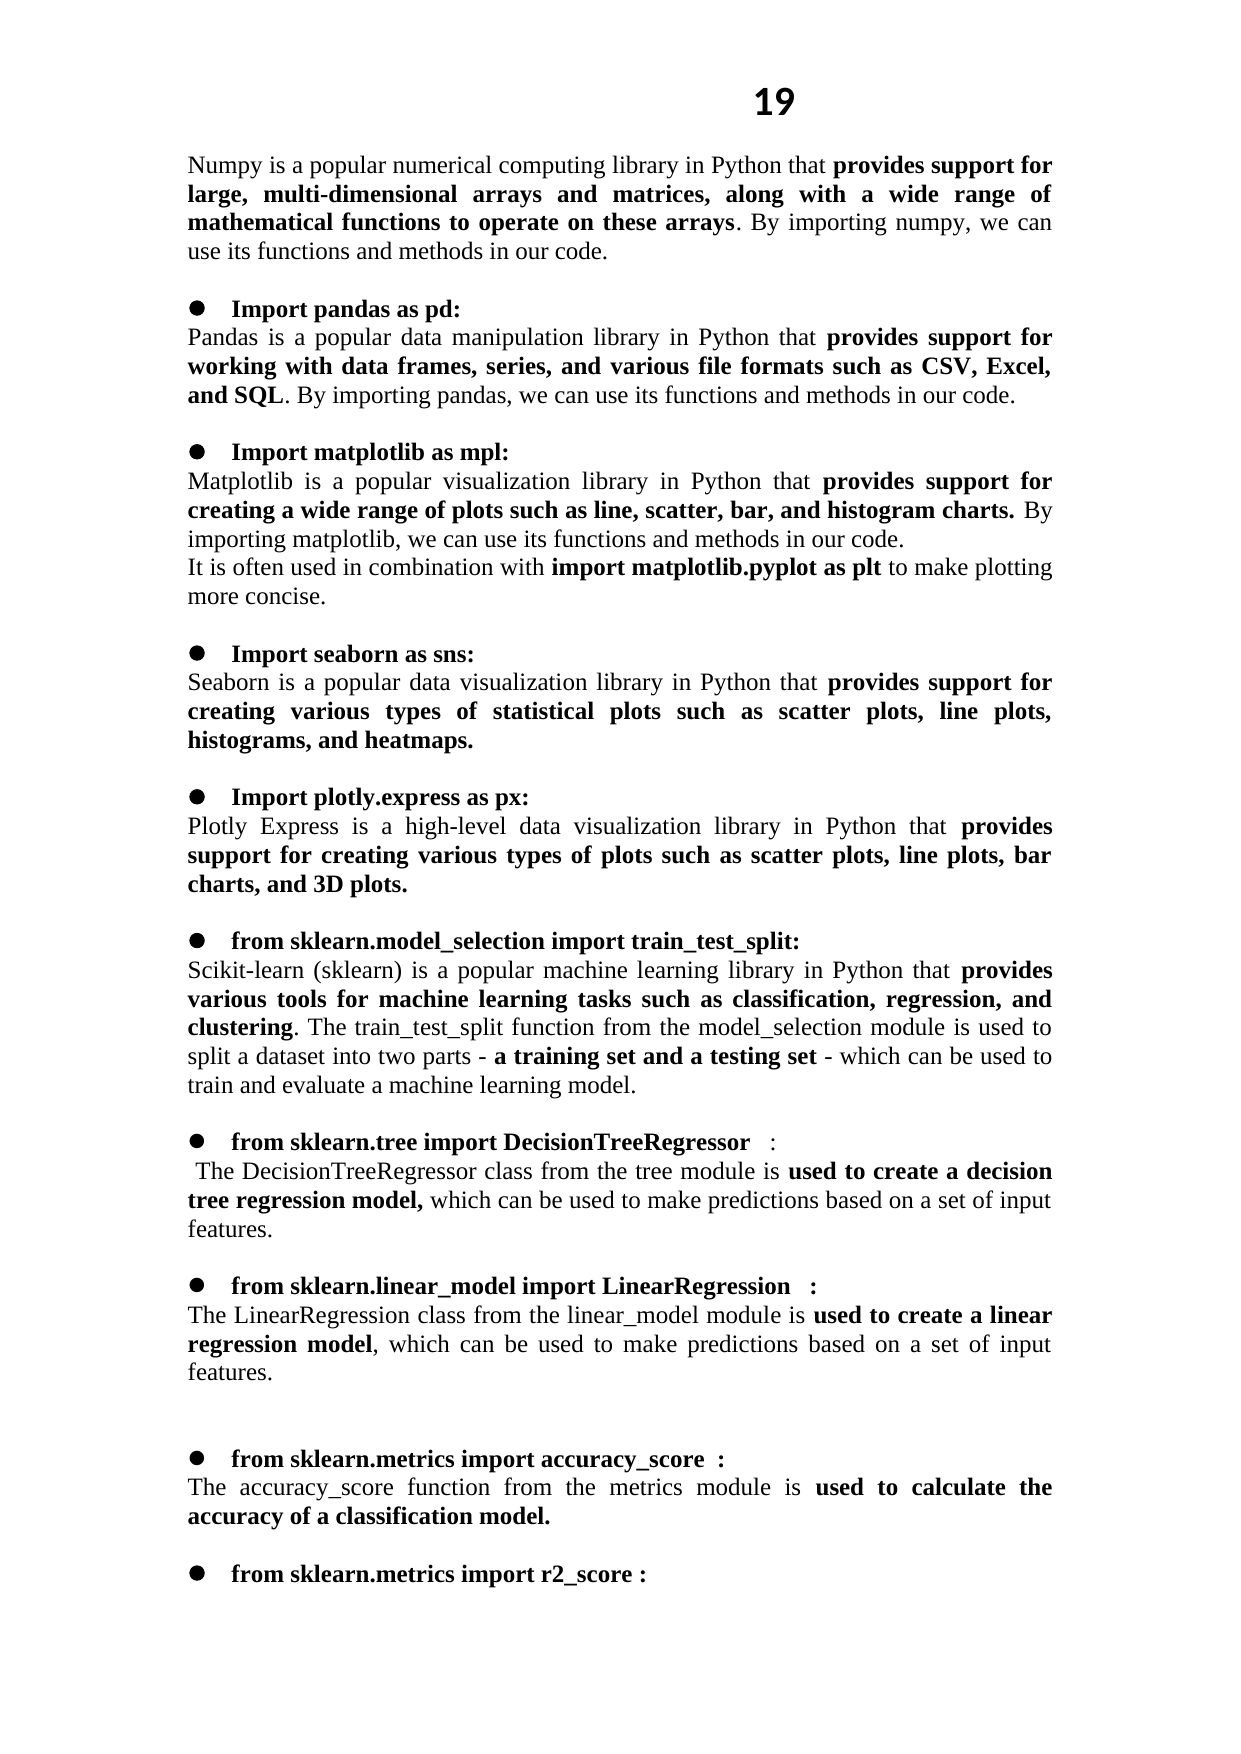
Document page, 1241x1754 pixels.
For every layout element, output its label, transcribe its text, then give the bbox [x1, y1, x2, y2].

list Import seaborn as sns: [187, 639, 1053, 667]
list from sklearn.model_selection import train_test_split: [187, 926, 1053, 955]
text Numpy is a popular numerical computing library in Python that provides support for large, multi-dimensional arrays and matrices, along with a wide range of mathematical functions to operate on these arrays. By importing numpy, we can use its functions and methods in our code. [187, 150, 1053, 265]
list from sklearn.metrics import r2_score : [187, 1559, 1053, 1587]
text Matplotlib is a popular visualization library in Python that provides support for creating a wide range of plots such as line, scatter, bar, and histogram charts. By importing matplotlib, we can use its functions and methods in our code. [187, 466, 1053, 552]
list from sklearn.linear_model import LinearRegression : [187, 1271, 1053, 1300]
text The accuracy_score function from the metrics module is used to calculate the accuracy of a classification model. [187, 1472, 1053, 1530]
list Import pandas as pd: [187, 294, 1053, 322]
text The DecisionTreeRegressor class from the tree module is used to create a decision tree regression model, which can be used to make predictions based on a set of input features. [187, 1156, 1053, 1242]
text Scikit-learn (sklearn) is a popular machine learning library in Python that provides various tools for machine learning tasks such as classification, regression, and clustering. The train_test_split function from the model_selection module is used to split a dataset into two parts - a training set and a testing set - which can be used to train and evaluate a machine learning model. [187, 955, 1053, 1099]
text Seaborn is a popular data visualization library in Python that provides support for creating various types of statistical plots such as scatter plots, line plots, histograms, and heatmaps. [187, 667, 1053, 754]
text It is often used in combination with import matplotlib.pyplot as plt to make plotting more concise. [187, 552, 1053, 610]
list Import matplotlib as mpl: [187, 437, 1053, 466]
text Pandas is a popular data manipulation library in Python that provides support for working with data frames, series, and various file formats such as CSV, Excel, and SQL. By importing pandas, we can use its functions and methods in our code. [187, 322, 1053, 409]
list Import plotly.express as px: [187, 782, 1053, 811]
text The LinearRegression class from the linear_model module is used to create a linear regression model, which can be used to make predictions based on a set of input features. [187, 1300, 1053, 1386]
text Plotly Express is a high-level data visualization library in Python that provides support for creating various types of plots such as scatter plots, line plots, bar charts, and 3D plots. [187, 811, 1053, 897]
list from sklearn.tree import DecisionTreeRegressor : [187, 1127, 1053, 1156]
list from sklearn.metrics import accuracy_score : [187, 1444, 1053, 1472]
